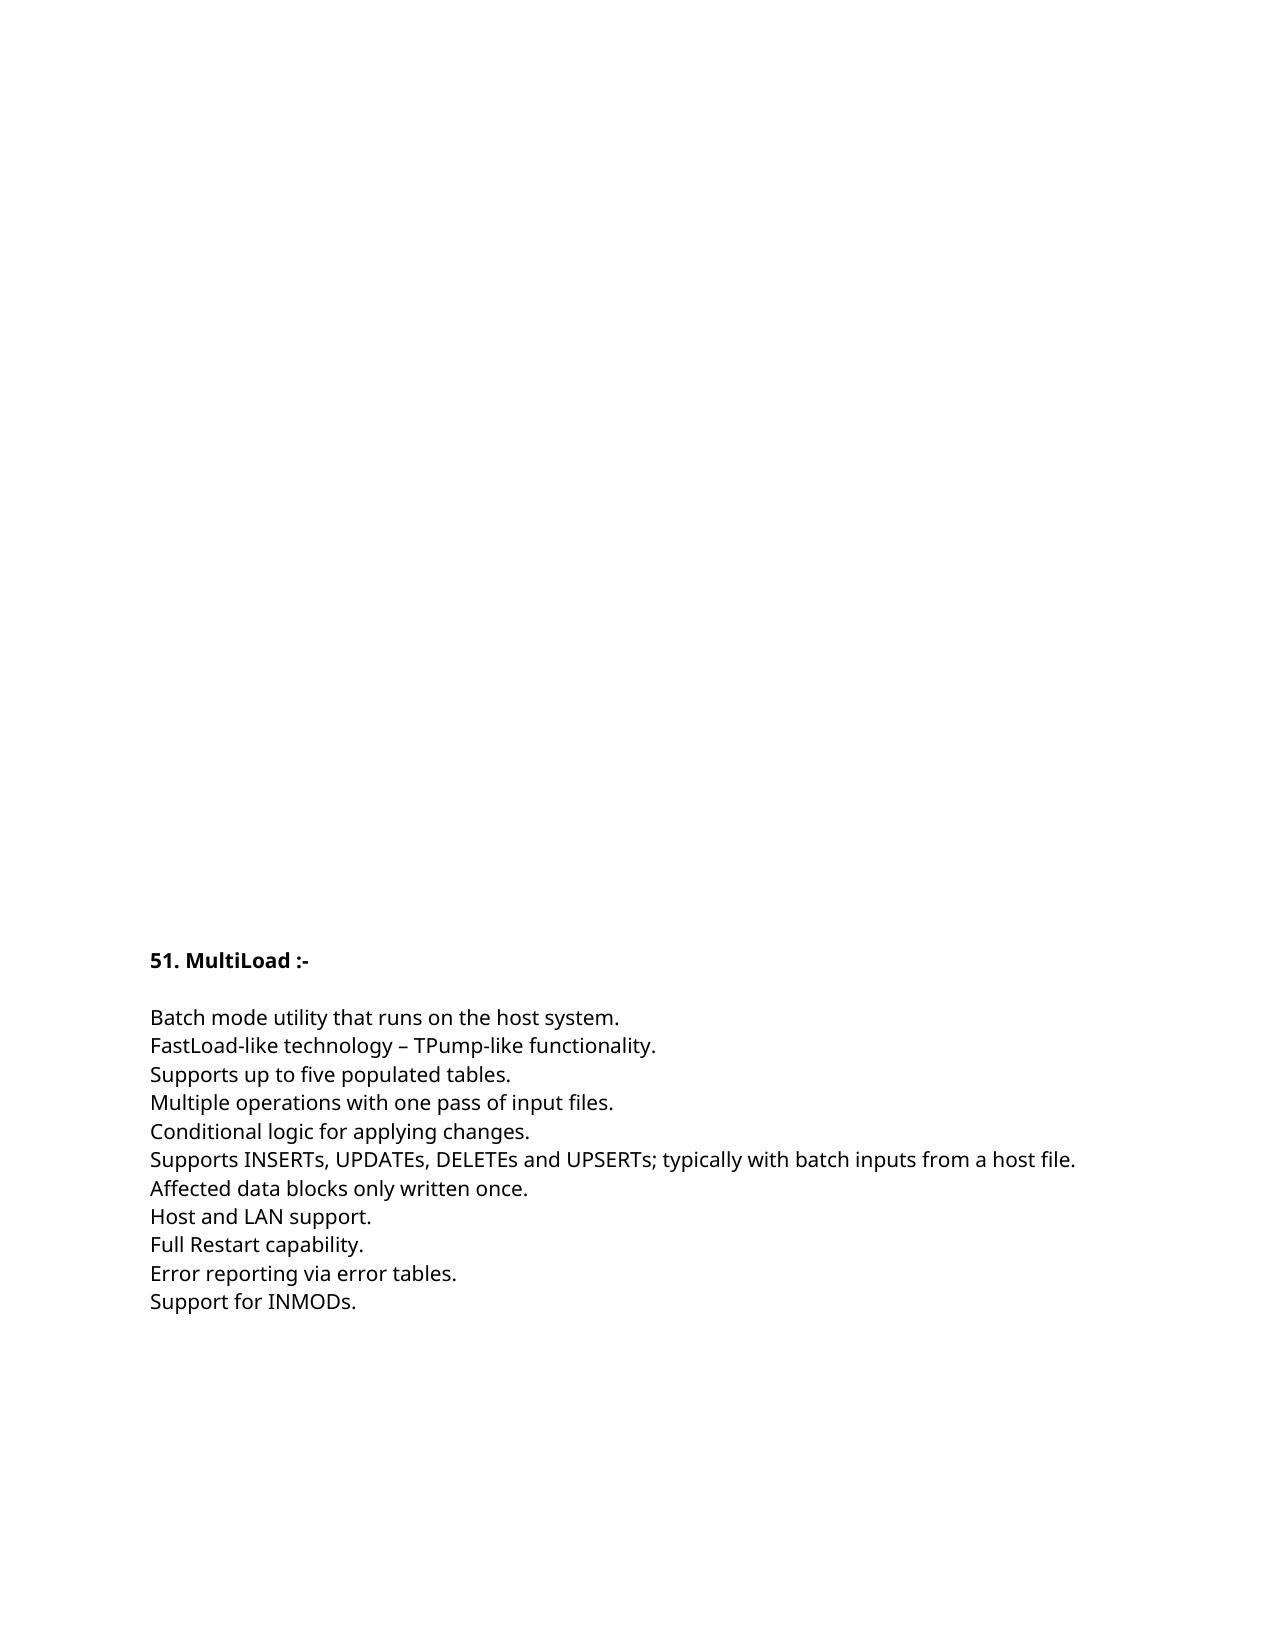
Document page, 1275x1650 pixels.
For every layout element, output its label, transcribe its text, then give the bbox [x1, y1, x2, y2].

text Batch mode utility that runs on the host system. [150, 1003, 1125, 1032]
text Host and LAN support. [150, 1202, 1125, 1231]
text FastLoad-like technology – TPump-like functionality. [150, 1032, 1125, 1060]
text Supports up to five populated tables. [150, 1060, 1125, 1088]
text Conditional logic for applying changes. [150, 1117, 1125, 1145]
text 51. MultiLoad :- [150, 946, 1125, 975]
text Supports INSERTs, UPDATEs, DELETEs and UPSERTs; typically with batch inputs from a host file. [150, 1145, 1125, 1174]
text Support for INMODs. [150, 1287, 1125, 1316]
text Multiple operations with one pass of input files. [150, 1088, 1125, 1117]
text Full Restart capability. [150, 1231, 1125, 1259]
text Affected data blocks only written once. [150, 1174, 1125, 1202]
text Error reporting via error tables. [150, 1259, 1125, 1287]
